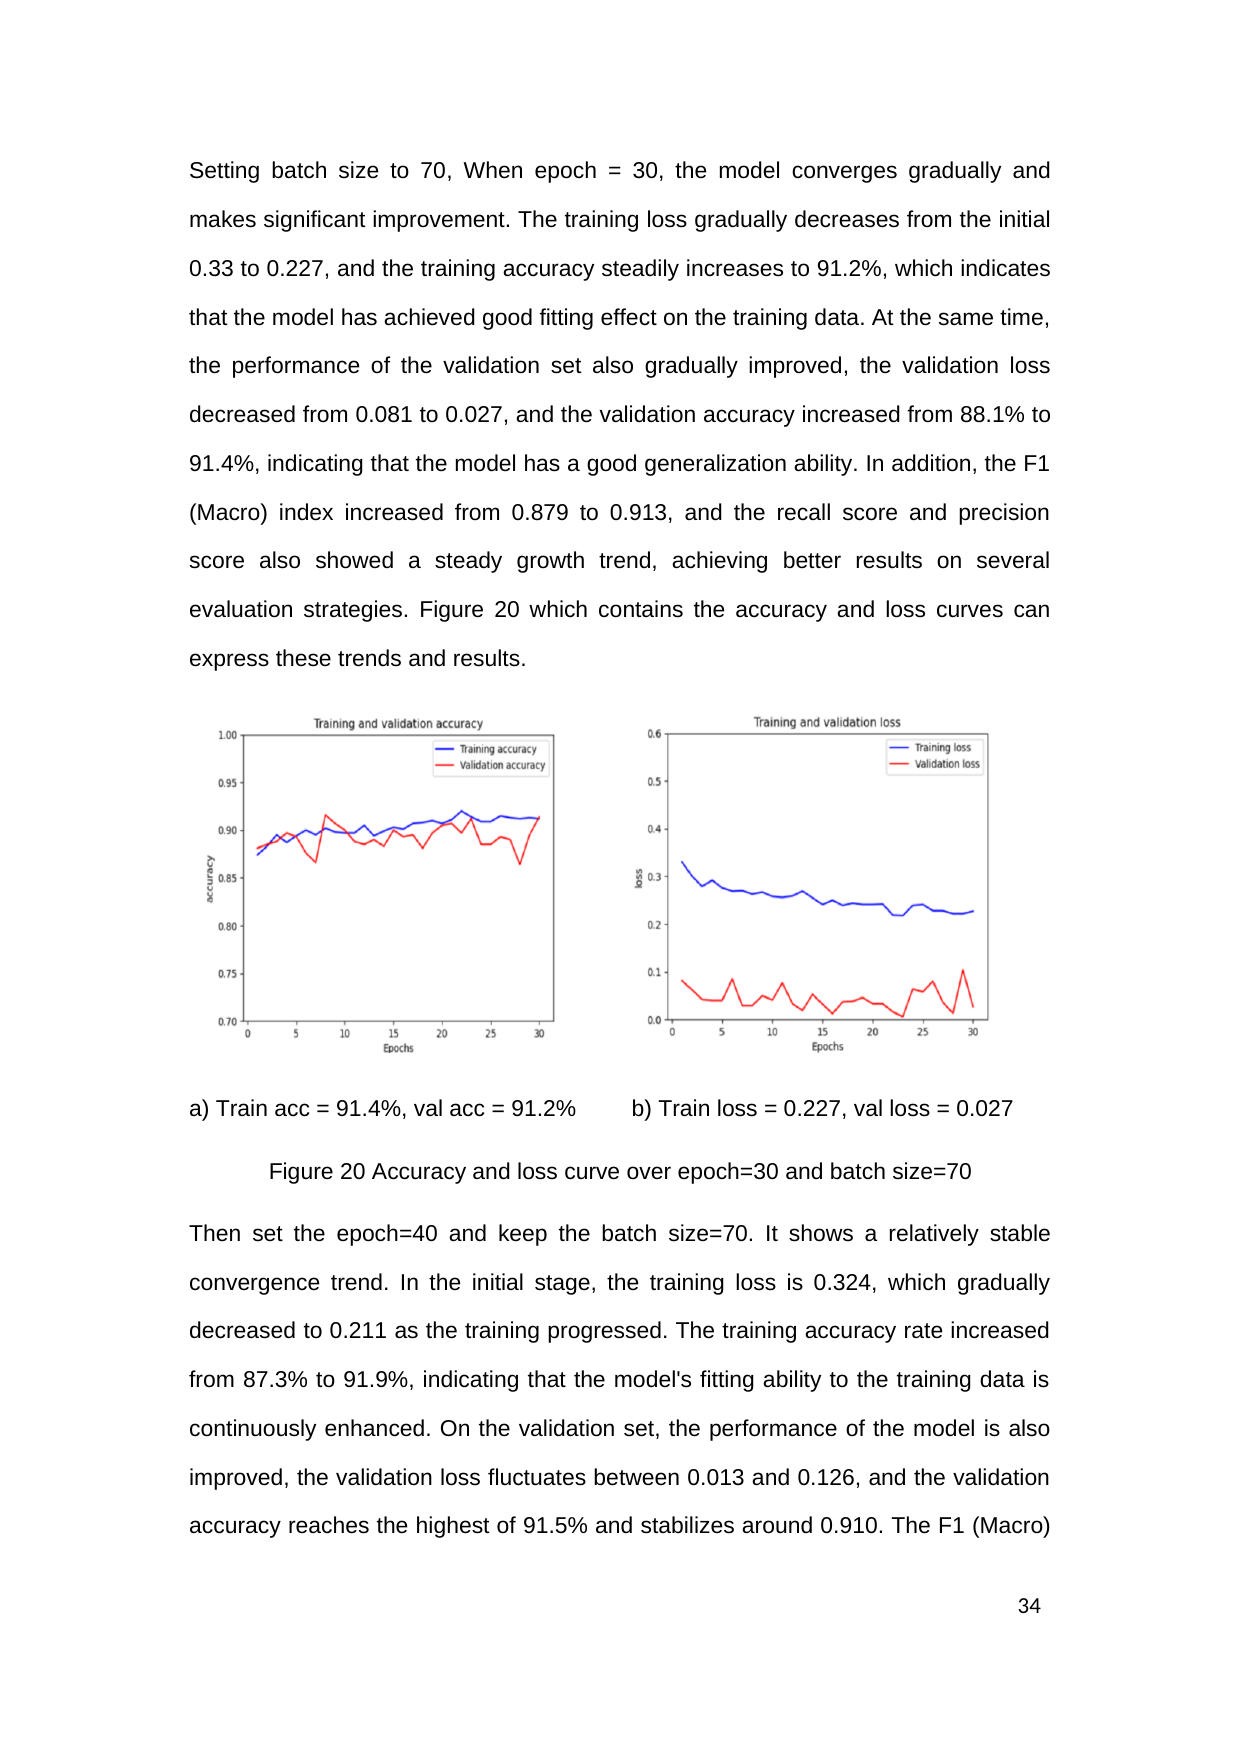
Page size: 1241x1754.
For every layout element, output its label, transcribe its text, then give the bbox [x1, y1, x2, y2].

picture [631, 711, 1016, 1056]
table_header a) Train acc = 91.4%, val acc = 91.2% [178, 704, 620, 1155]
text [189, 1217, 1051, 1542]
text Figure 20 Accuracy and loss curve over epoch=30 and batch size=70 [189, 1155, 1051, 1187]
text Setting batch size to 70, When epoch = 30, the model converges gradually and makes significant improvement. The training loss gradually decreases from the initial 0.33 to 0.227, and the training accuracy steadily increases to 91.2%, which indicates that the model has achieved good fitting effect on the training data. At the same time, the performance of the validation set also gradually improved, the validation loss decreased from 0.081 to 0.027, and the validation accuracy increased from 88.1% to 91.4%, indicating that the model has a good generalization ability. In addition, the F1 (Macro) index increased from 0.879 to 0.913, and the recall score and precision score also showed a steady growth trend, achieving better results on several evaluation strategies. Figure 20 which contains the accuracy and loss curves can express these trends and results. [189, 154, 1051, 674]
picture [188, 713, 570, 1053]
table_header b) Train loss = 0.227, val loss = 0.027 [620, 704, 1062, 1155]
